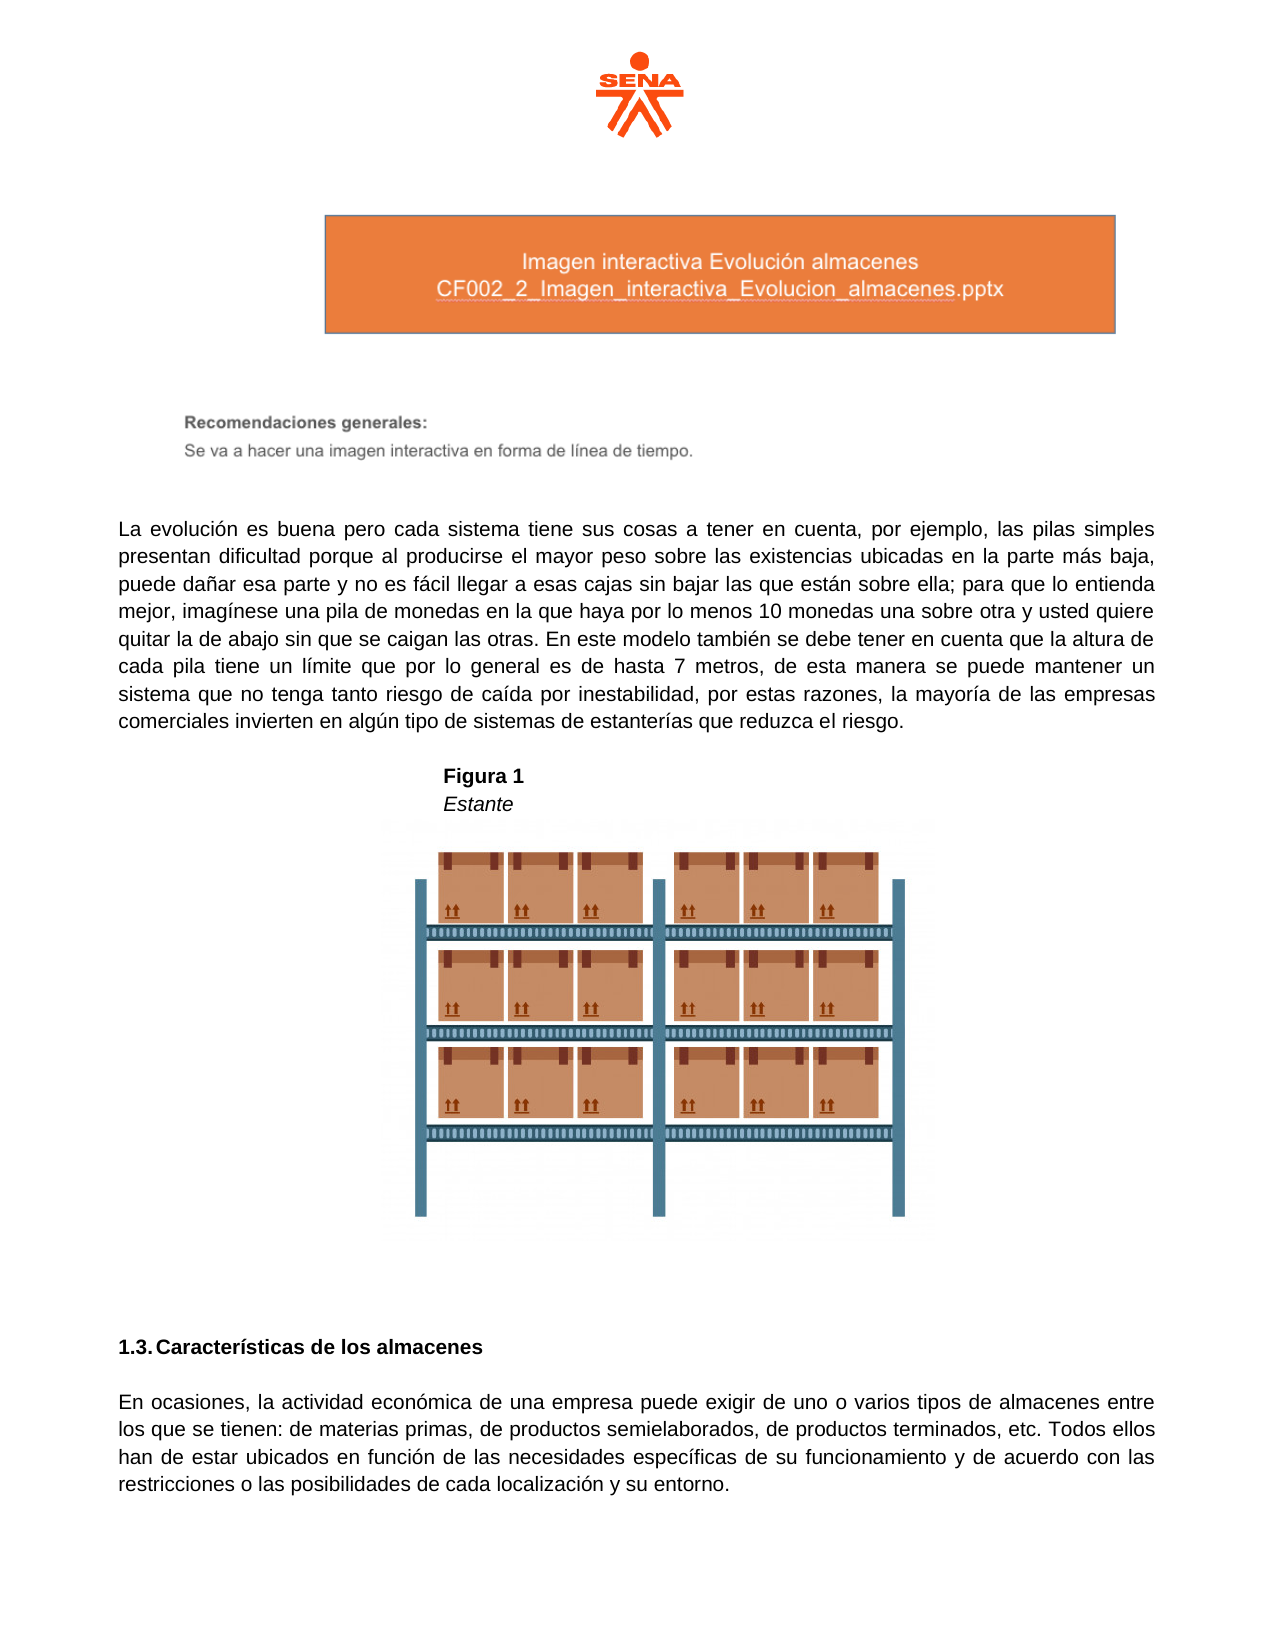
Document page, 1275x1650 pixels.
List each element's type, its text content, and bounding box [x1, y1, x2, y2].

text La evolución es buena pero cada sistema tiene sus cosas a tener en cuenta, por ejemplo, las pilas simples presentan dificultad porque al producirse el mayor peso sobre las existencias ubicadas en la parte más baja, puede dañar esa parte y no es fácil llegar a esas cajas sin bajar las que están sobre ella; para que lo entienda mejor, imagínese una pila de monedas en la que haya por lo menos 10 monedas una sobre otra y usted quiere quitar la de abajo sin que se caigan las otras. En este modelo también se debe tener en cuenta que la altura de cada pila tiene un límite que por lo general es de hasta 7 metros, de esta manera se puede mantener un sistema que no tenga tanto riesgo de caída por inestabilidad, por estas razones, la mayoría de las empresas comerciales invierten en algún tipo de sistemas de estanterías que reduzca el riesgo. [118, 517, 1157, 733]
text En ocasiones, la actividad económica de una empresa puede exigir de uno o varios tipos de almacenes entre los que se tienen: de materias primas, de productos semielaborados, de productos terminados, etc. Todos ellos han de estar ubicados en función de las necesidades específicas de su funcionamiento y de acuerdo con las restricciones o las posibilidades de cada localización y su entorno. [118, 1389, 1157, 1496]
text Estante [443, 792, 1157, 816]
picture [585, 48, 690, 142]
picture [381, 819, 936, 1241]
list Características de los almacenes [118, 1334, 1157, 1358]
text Figura 1 [443, 764, 1157, 788]
picture [159, 177, 1170, 489]
